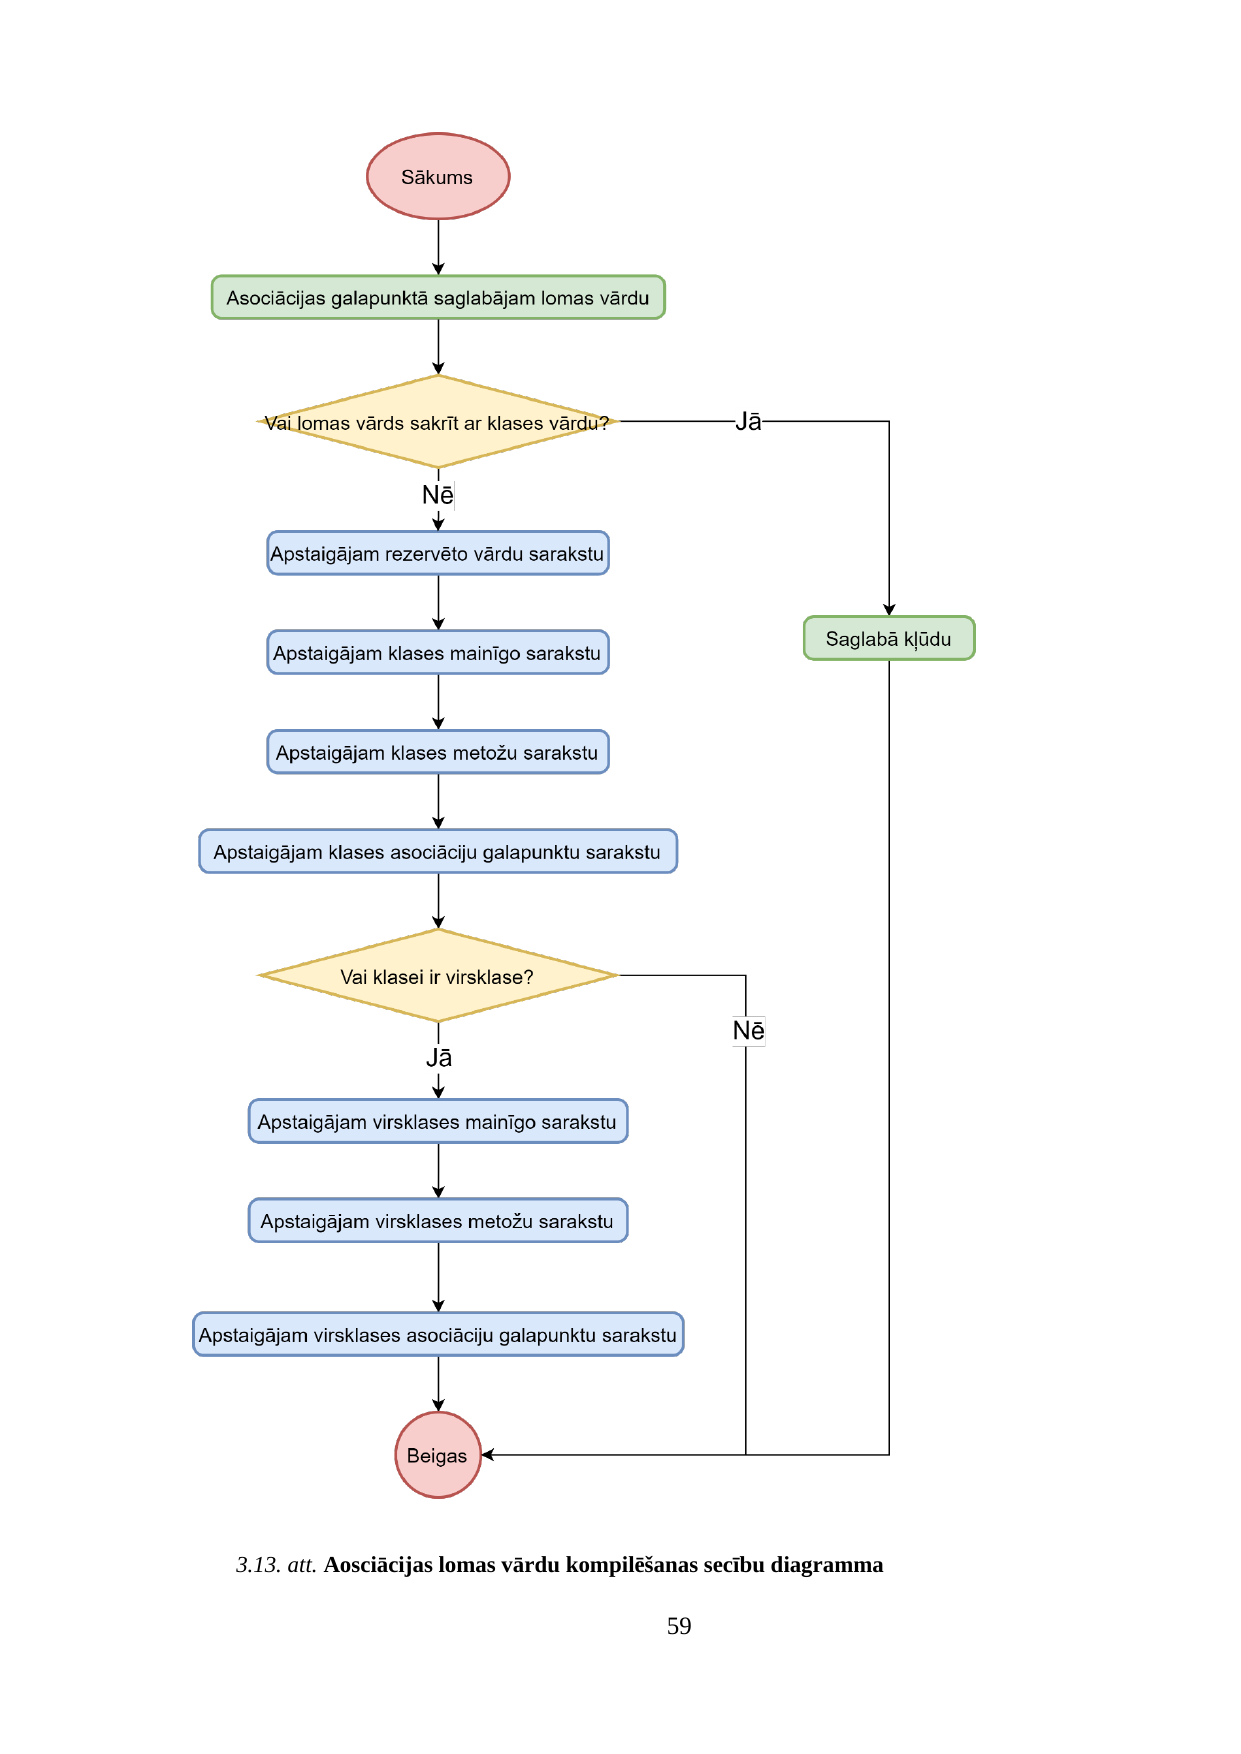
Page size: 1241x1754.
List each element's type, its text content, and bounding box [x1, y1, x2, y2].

text 3.13. att. Aosciācijas lomas vārdu kompilēšanas secību diagramma [177, 1551, 1122, 1577]
picture [177, 118, 989, 1512]
